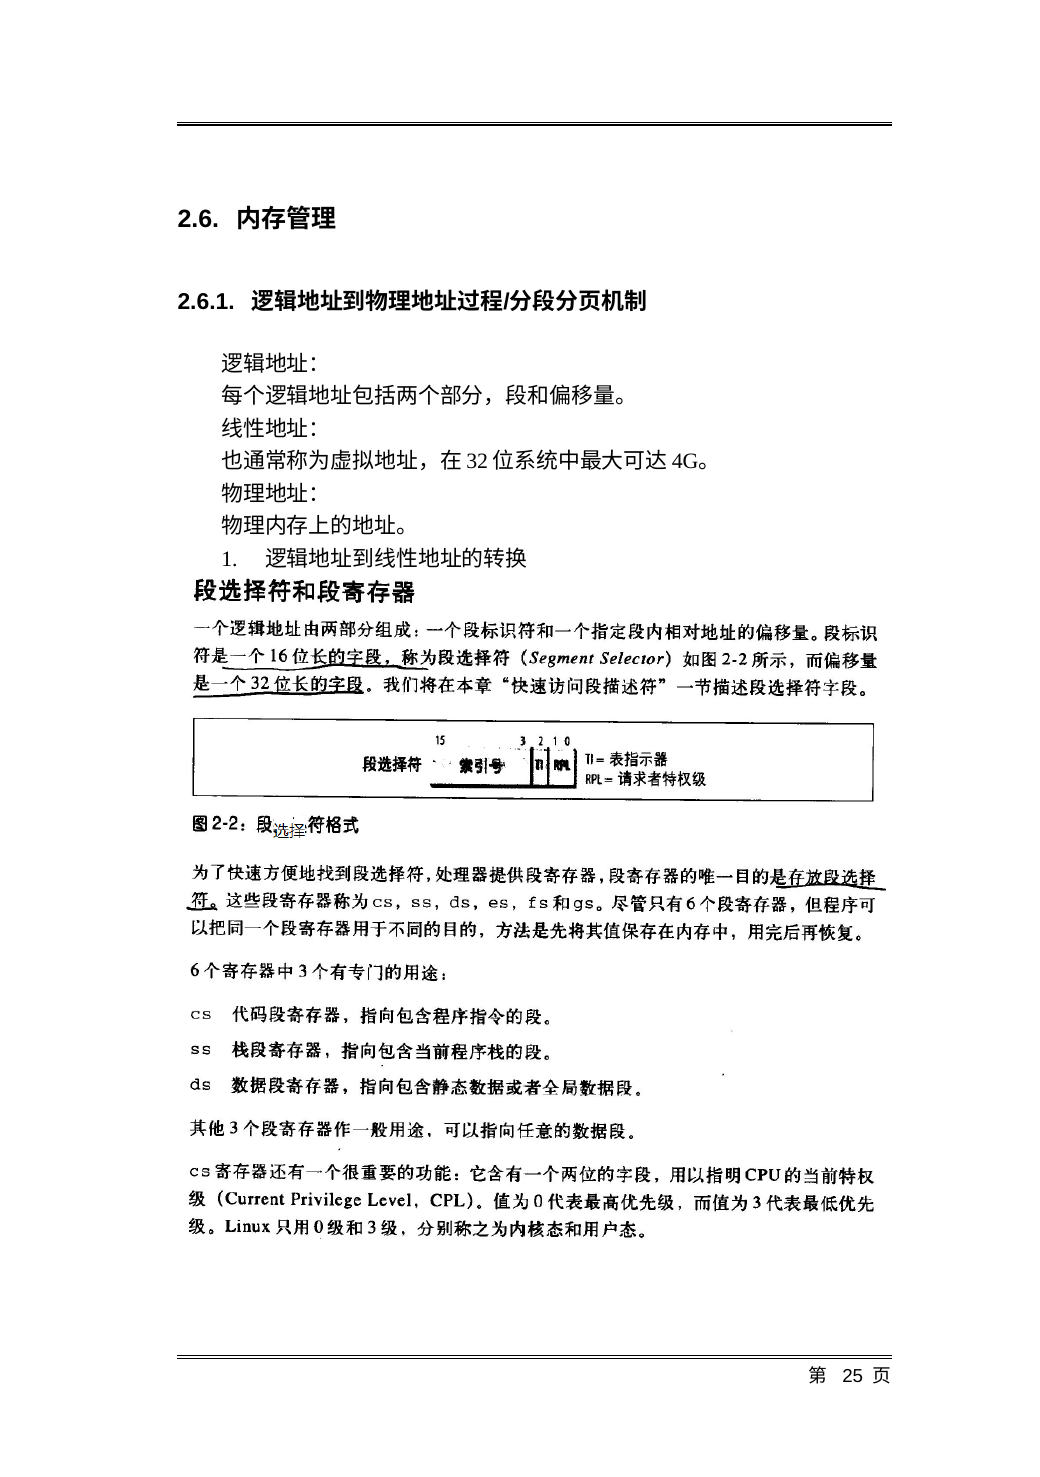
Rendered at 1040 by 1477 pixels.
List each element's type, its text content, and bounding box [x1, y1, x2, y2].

text 物理内存上的地址。 [221, 508, 892, 540]
text 物理地址： [221, 475, 892, 508]
picture [182, 572, 887, 1248]
text 线性地址： [221, 410, 892, 443]
subtitle 逻辑地址到物理地址过程/分段分页机制 [177, 267, 892, 332]
text 也通常称为虚拟地址，在32位系统中最大可达4G。 [221, 443, 892, 475]
text 逻辑地址： 每个逻辑地址包括两个部分，段和偏移量。 [221, 345, 892, 410]
list 逻辑地址到线性地址的转换 [221, 540, 892, 573]
subtitle 内存管理 [177, 184, 892, 249]
